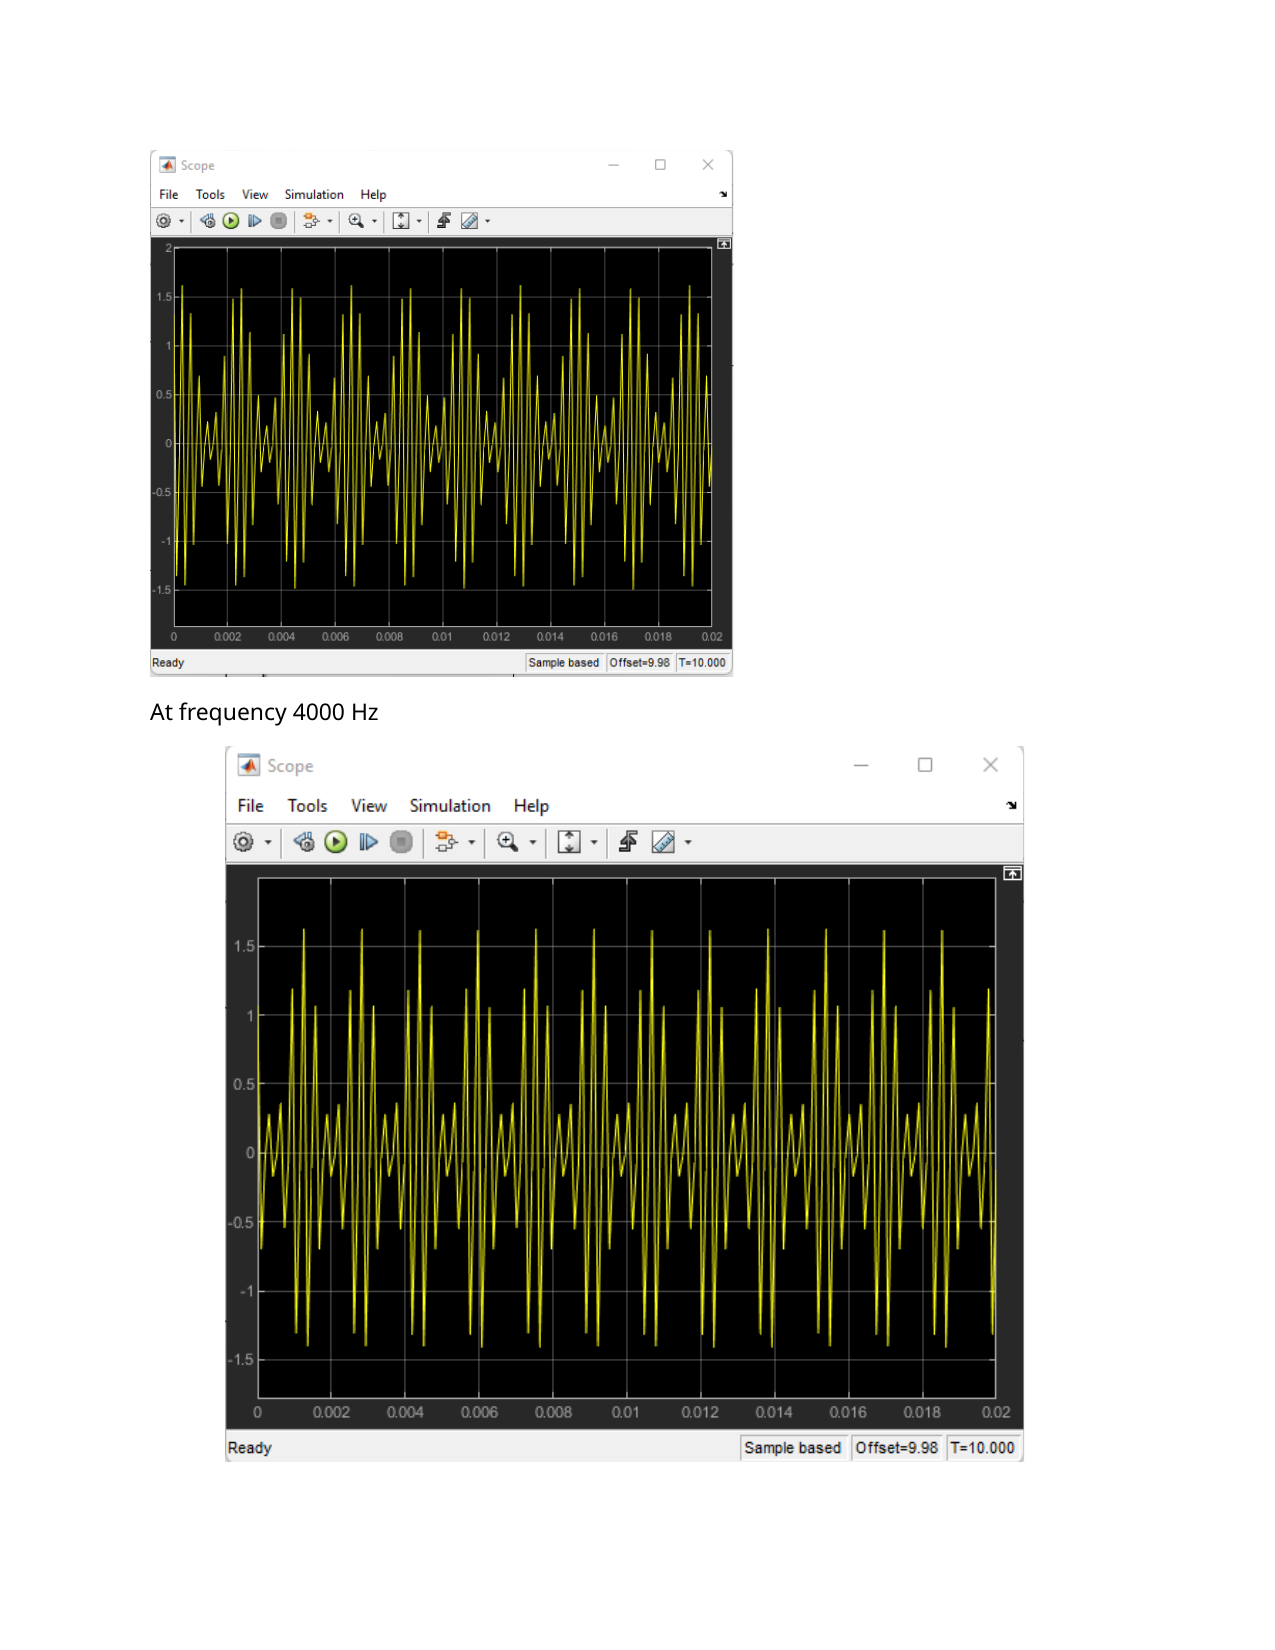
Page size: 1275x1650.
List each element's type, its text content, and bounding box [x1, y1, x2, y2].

text At frequency 4000 Hz [150, 696, 1125, 727]
picture [150, 150, 734, 677]
picture [225, 746, 1025, 1462]
